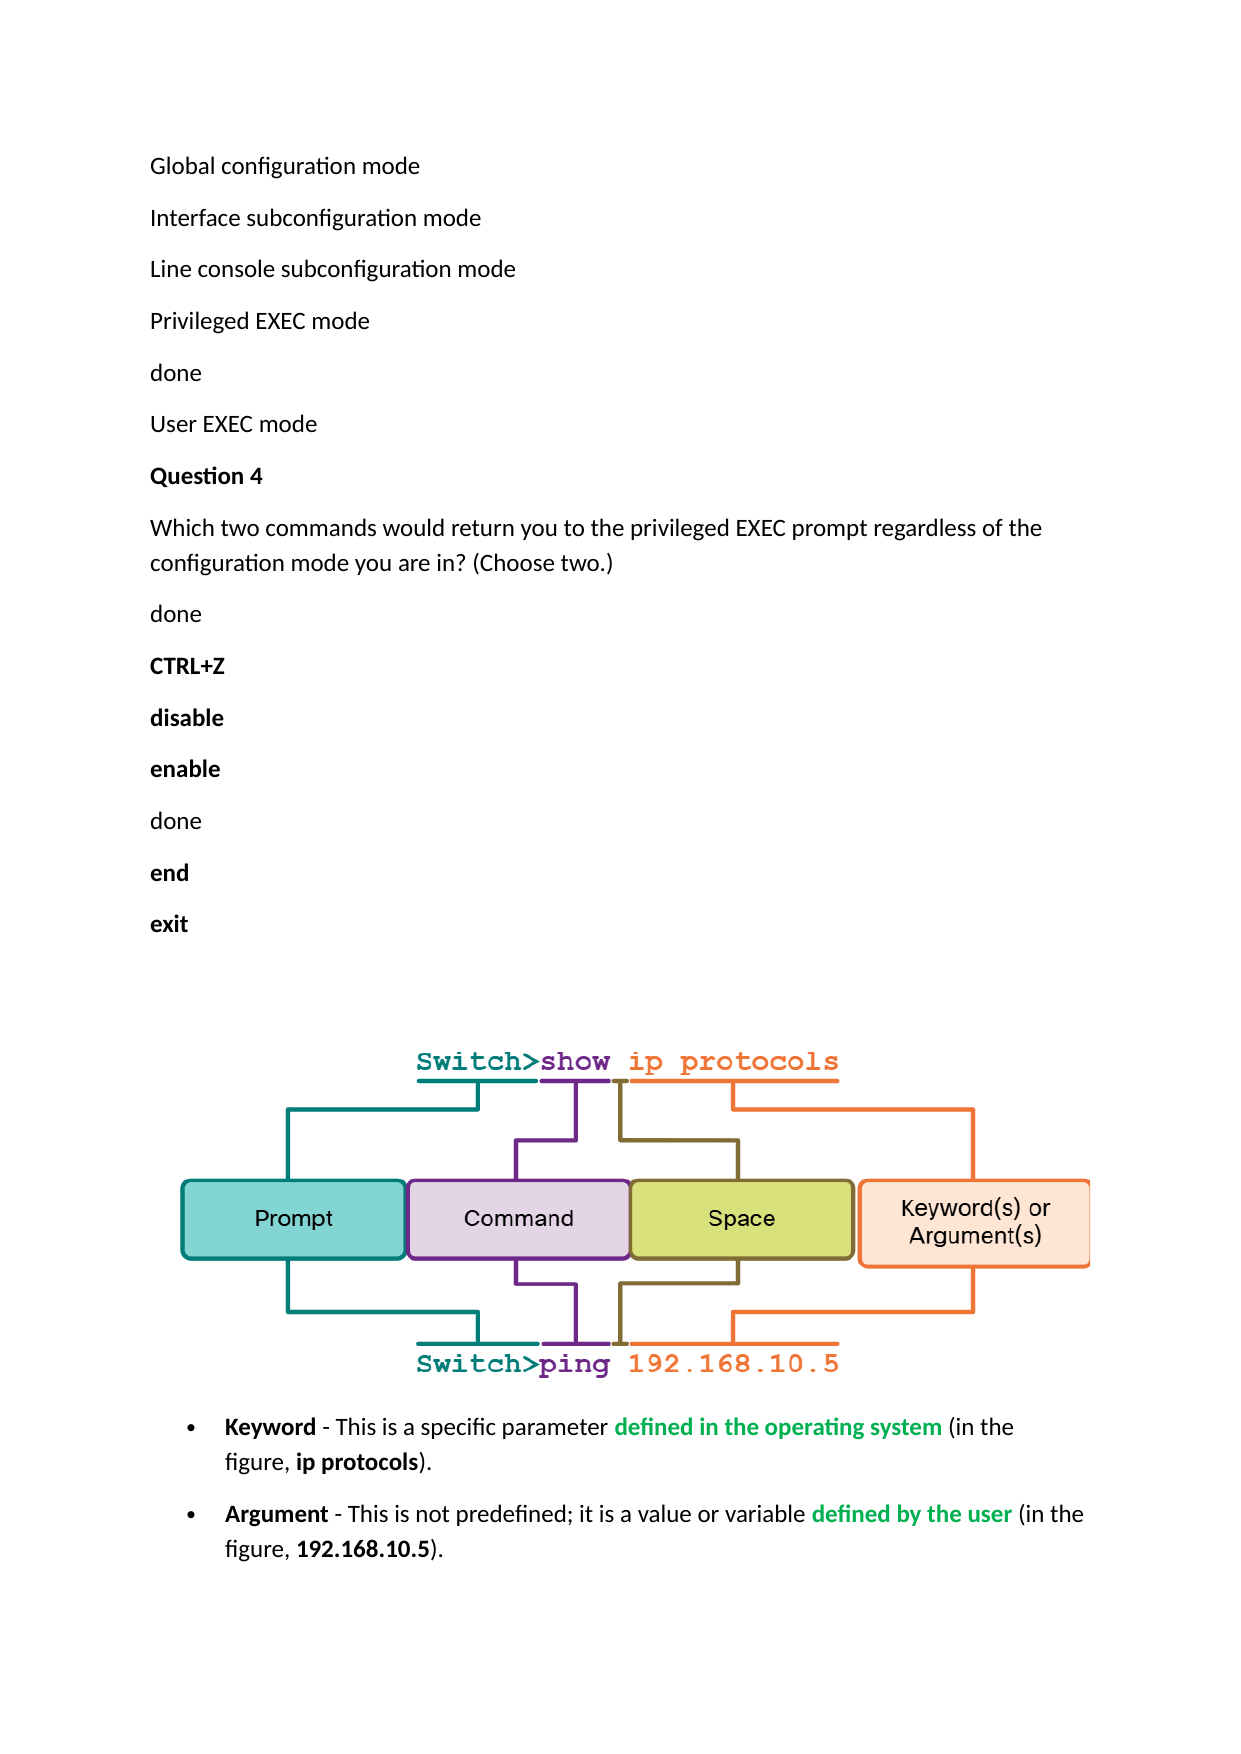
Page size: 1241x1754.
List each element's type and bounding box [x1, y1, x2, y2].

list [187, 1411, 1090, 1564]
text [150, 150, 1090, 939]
picture [150, 1011, 1091, 1391]
